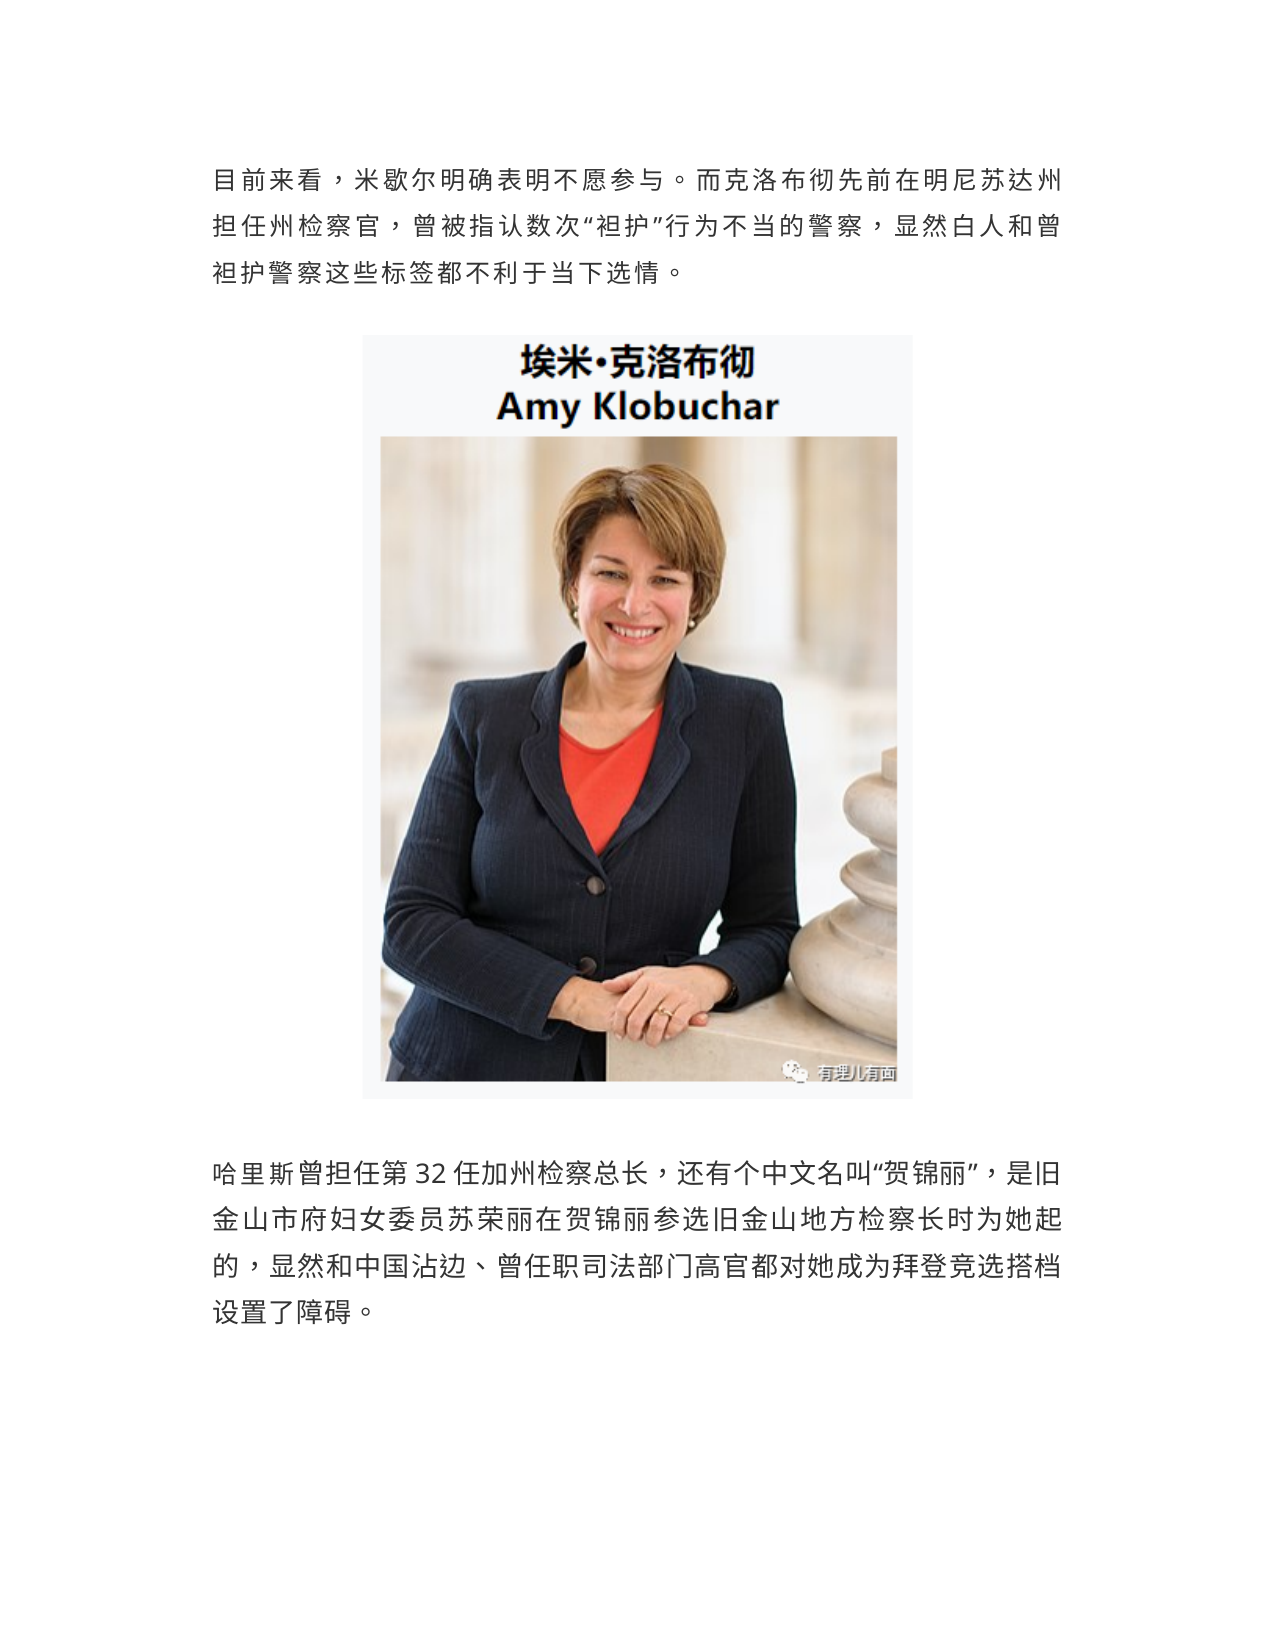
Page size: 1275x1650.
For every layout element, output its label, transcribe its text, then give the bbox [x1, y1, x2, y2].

picture [362, 335, 913, 1099]
text 哈里斯曾担任第32任加州检察总长，还有个中文名叫“贺锦丽”，是旧金山市府妇女委员苏荣丽在贺锦丽参选旧金山地方检察长时为她起的，显然和中国沾边、曾任职司法部门高官都对她成为拜登竞选搭档设置了障碍。 [212, 1145, 1062, 1331]
text 目前来看，米歇尔明确表明不愿参与。而克洛布彻先前在明尼苏达州担任州检察官，曾被指认数次“袒护”行为不当的警察，显然白人和曾袒护警察这些标签都不利于当下选情。 [212, 150, 1062, 289]
